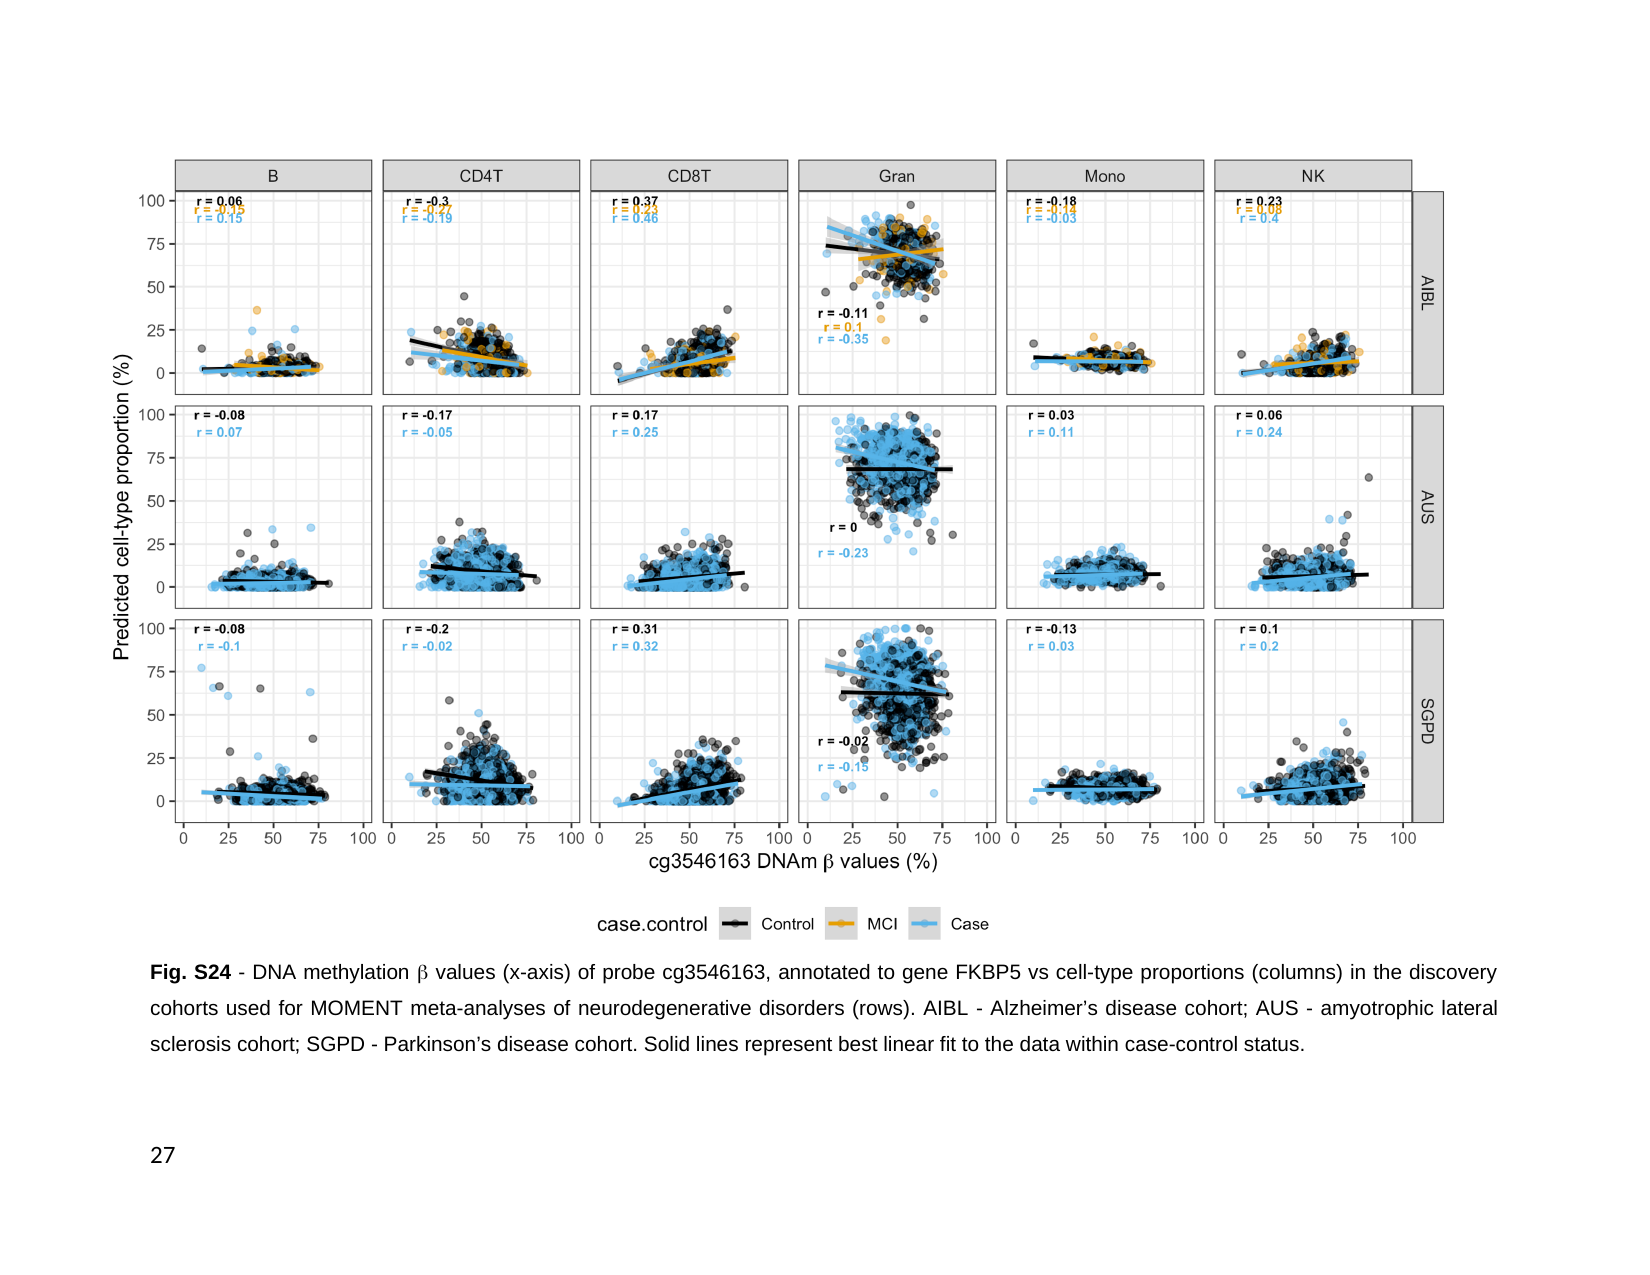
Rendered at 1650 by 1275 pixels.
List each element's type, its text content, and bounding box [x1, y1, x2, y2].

text Fig. S24 - DNA methylation values (x-axis) of probe cg3546163, annotated to gene FKBP5 vs cell-type proportions (columns) in the discovery cohorts used for MOMENT meta-analyses of neurodegenerative disorders (rows). AIBL - Alzheimer’s disease cohort; AUS - amyotrophic lateral sclerosis cohort; SGPD - Parkinson’s disease cohort. Solid lines represent best linear fit to the data within case-control status. [150, 960, 1500, 1056]
picture [103, 150, 1454, 960]
